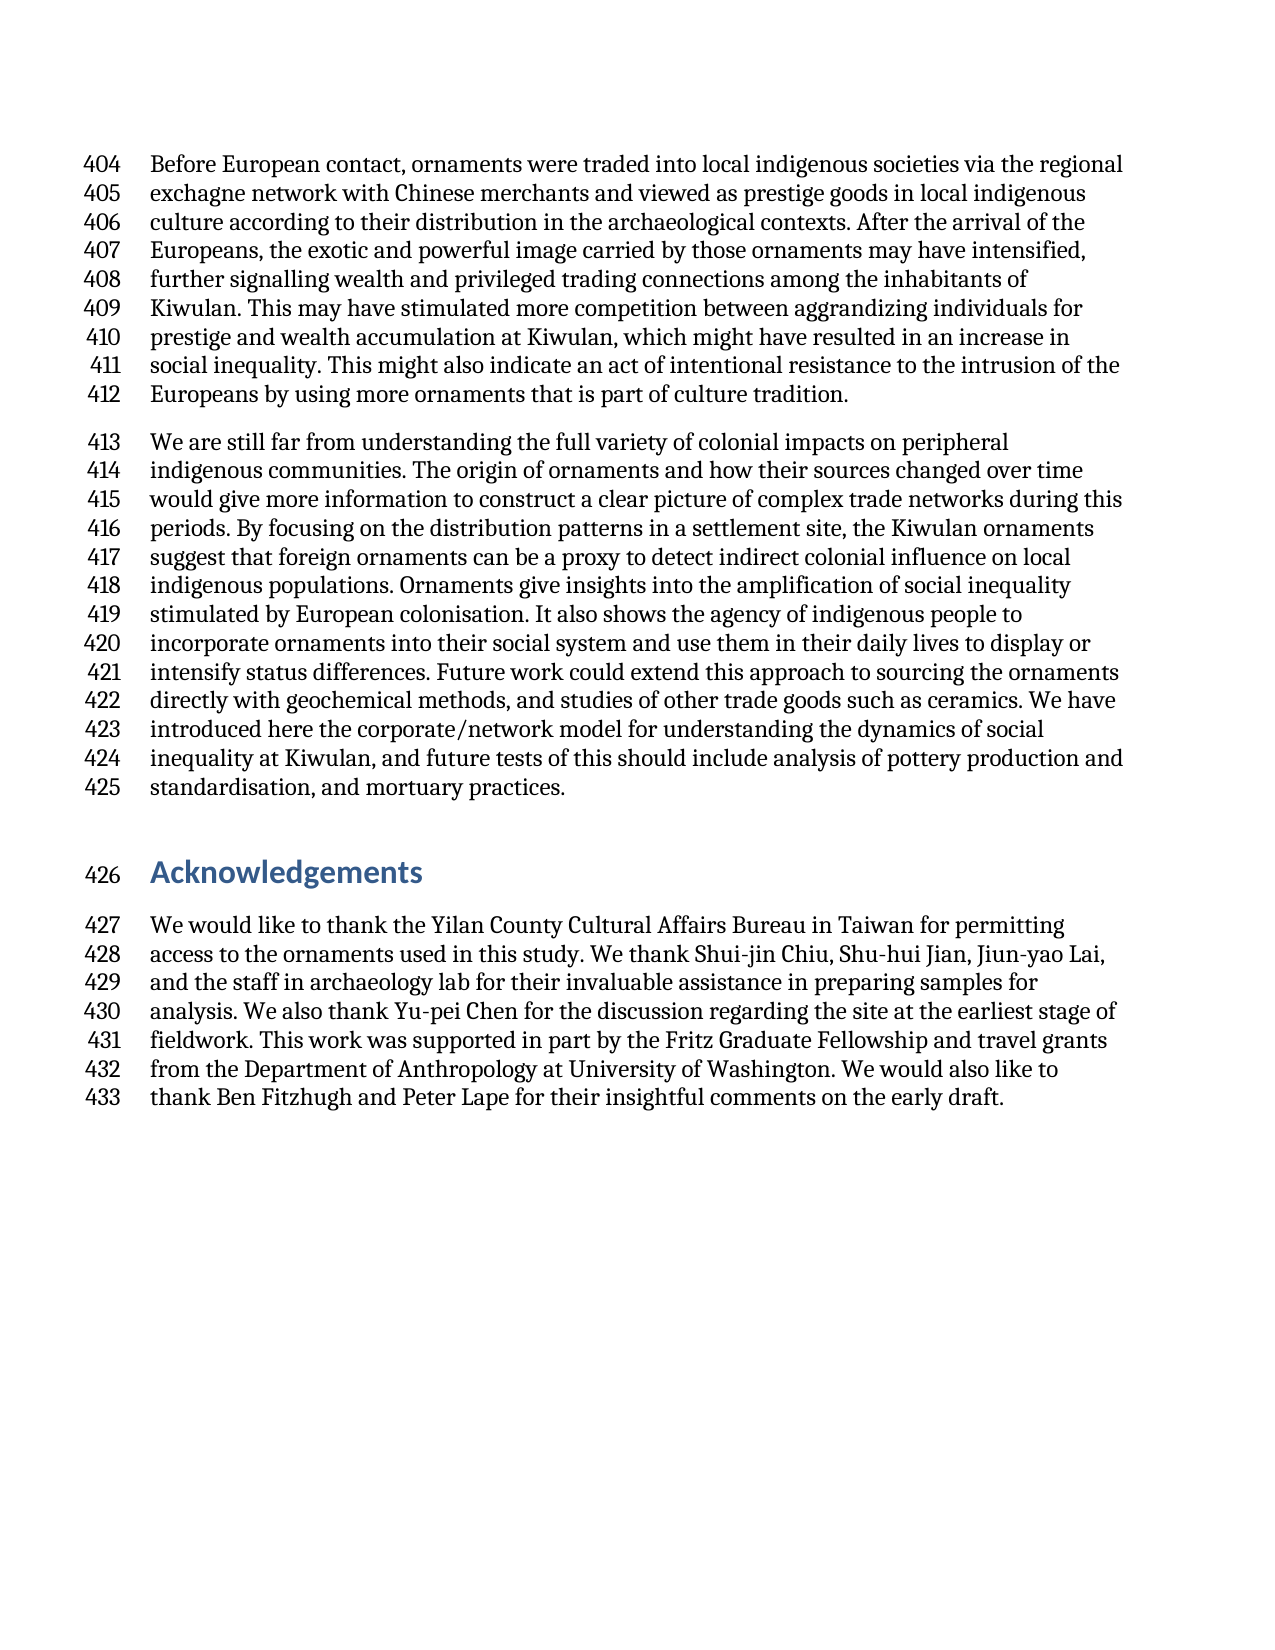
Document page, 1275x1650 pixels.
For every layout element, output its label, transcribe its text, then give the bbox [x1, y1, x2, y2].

subtitle Acknowledgements [150, 851, 1125, 892]
text We would like to thank the Yilan County Cultural Affairs Bureau in Taiwan for permitting access to the ornaments used in this study. We thank Shui-jin Chiu, Shu-hui Jian, Jiun-yao Lai, and the staff in archaeology lab for their invaluable assistance in preparing samples for analysis. We also thank Yu-pei Chen for the discussion regarding the site at the earliest stage of fieldwork. This work was supported in part by the Fritz Graduate Fellowship and travel grants from the Department of Anthropology at University of Washington. We would also like to thank Ben Fitzhugh and Peter Lape for their insightful comments on the early draft. [150, 911, 1125, 1112]
text We are still far from understanding the full variety of colonial impacts on peripheral indigenous communities. The origin of ornaments and how their sources changed over time would give more information to construct a clear picture of complex trade networks during this periods. By focusing on the distribution patterns in a settlement site, the Kiwulan ornaments suggest that foreign ornaments can be a proxy to detect indirect colonial influence on local indigenous populations. Ornaments give insights into the amplification of social inequality stimulated by European colonisation. It also shows the agency of indigenous people to incorporate ornaments into their social system and use them in their daily lives to display or intensify status differences. Future work could extend this approach to sourcing the ornaments directly with geochemical methods, and studies of other trade goods such as ceramics. We have introduced here the corporate/network model for understanding the dynamics of social inequality at Kiwulan, and future tests of this should include analysis of pottery production and standardisation, and mortuary practices. [150, 427, 1125, 801]
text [150, 150, 1125, 409]
